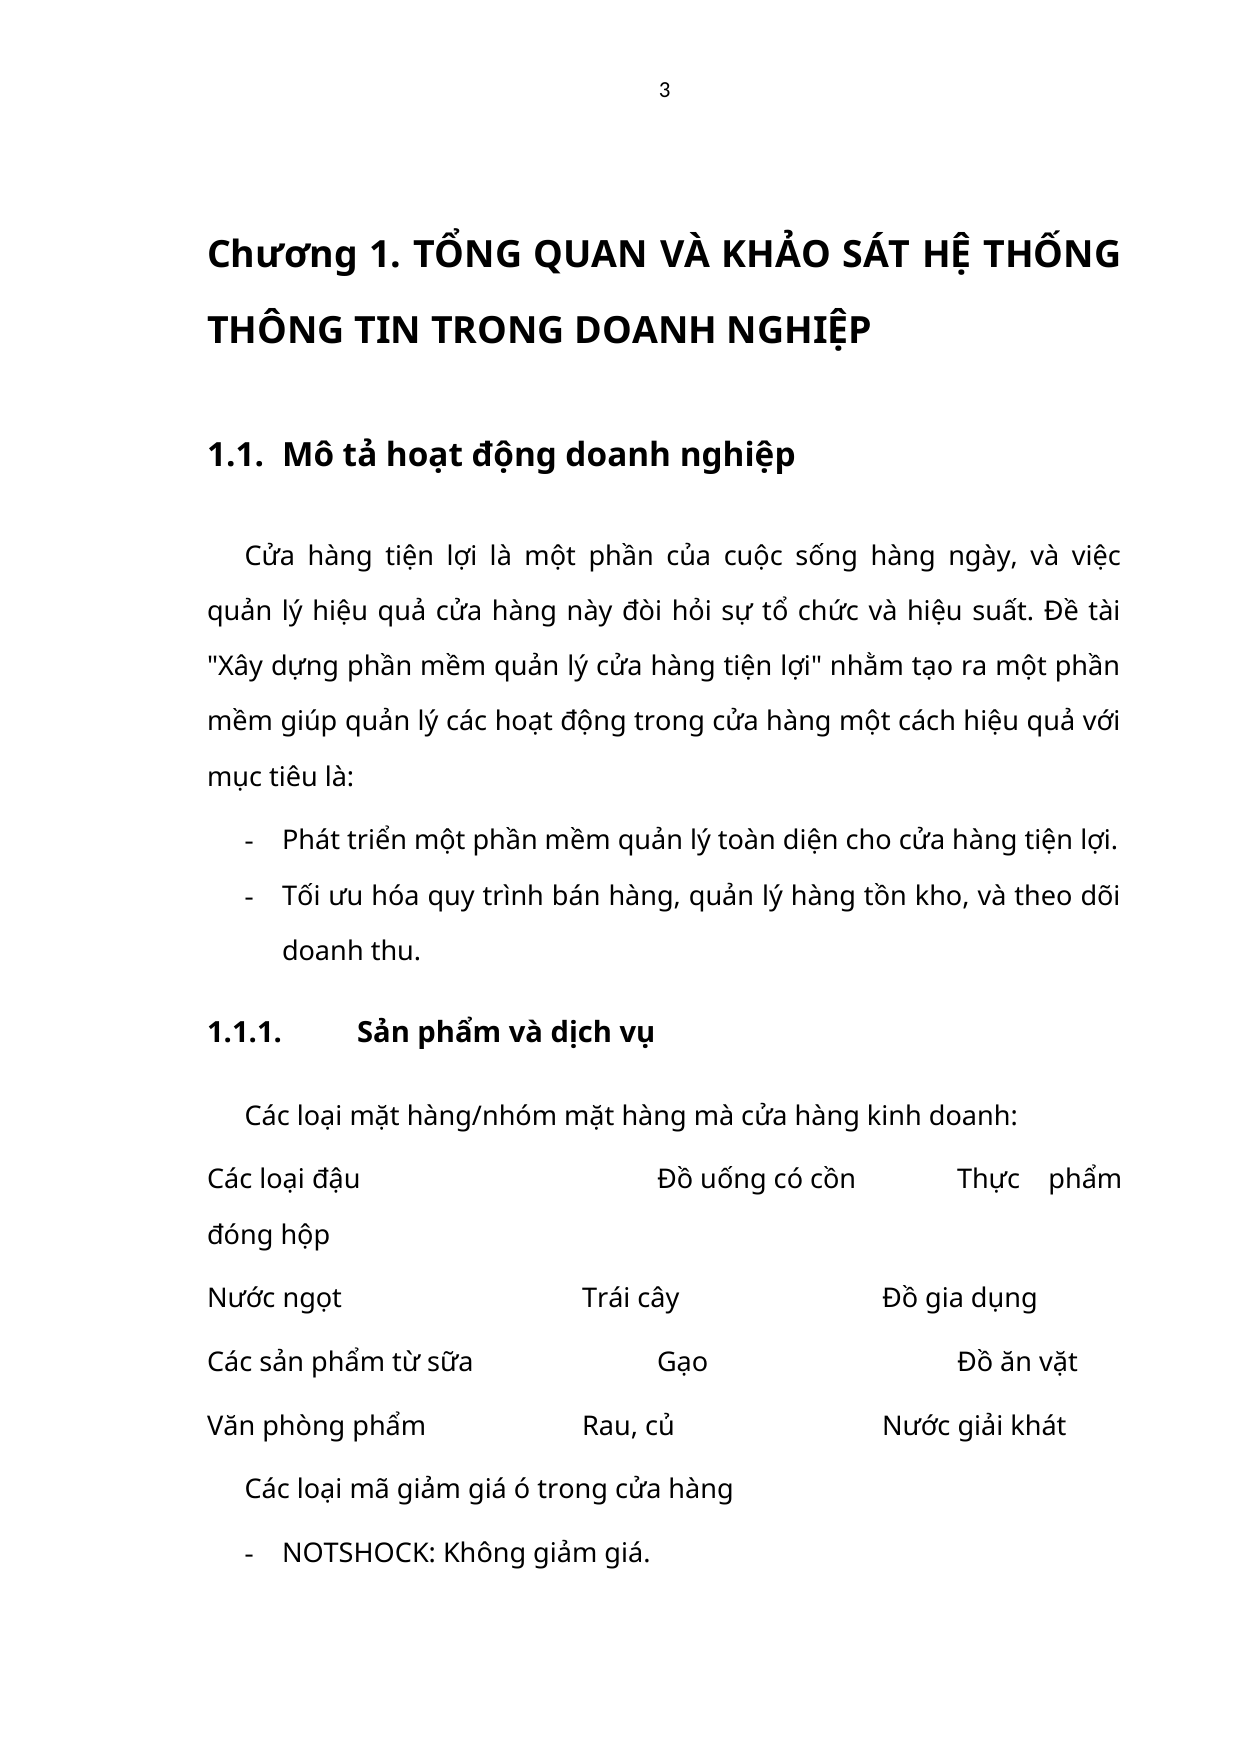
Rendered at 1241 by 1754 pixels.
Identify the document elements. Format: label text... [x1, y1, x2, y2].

text Các loại mã giảm giá ó trong cửa hàng [207, 1470, 1122, 1507]
subtitle Mô tả hoạt động doanh nghiệp [207, 430, 1122, 476]
list Tối ưu hóa quy trình bán hàng, quản lý hàng tồn kho, và theo dõi doanh thu. [244, 876, 1122, 968]
list NOTSHOCK: Không giảm giá. [244, 1533, 1122, 1570]
text Các sản phẩm từ sữa Gạo Đồ ăn vặt [207, 1342, 1122, 1379]
text Các loại đậu Đồ uống có cồn Thực phẩm đóng hộp [207, 1160, 1122, 1252]
text Nước ngọt Trái cây Đồ gia dụng [207, 1279, 1122, 1316]
list Phát triển một phần mềm quản lý toàn diện cho cửa hàng tiện lợi. [244, 821, 1122, 858]
subtitle Chương 1. TỔNG QUAN VÀ KHẢO SÁT HỆ THỐNG THÔNG TIN TRONG DOANH NGHIỆP [207, 227, 1122, 355]
text Văn phòng phẩm Rau, củ Nước giải khát [207, 1406, 1122, 1443]
text Cửa hàng tiện lợi là một phần của cuộc sống hàng ngày, và việc quản lý hiệu quả cửa hàng này đòi hỏi sự tổ chức và hiệu suất. Đề tài "Xây dựng phần mềm quản lý cửa hàng tiện lợi" nhằm tạo ra một phần mềm giúp quản lý các hoạt động trong cửa hàng một cách hiệu quả với mục tiêu là: [207, 536, 1122, 794]
text Các loại mặt hàng/nhóm mặt hàng mà cửa hàng kinh doanh: [207, 1096, 1122, 1133]
subtitle Sản phẩm và dịch vụ [207, 1012, 1122, 1051]
